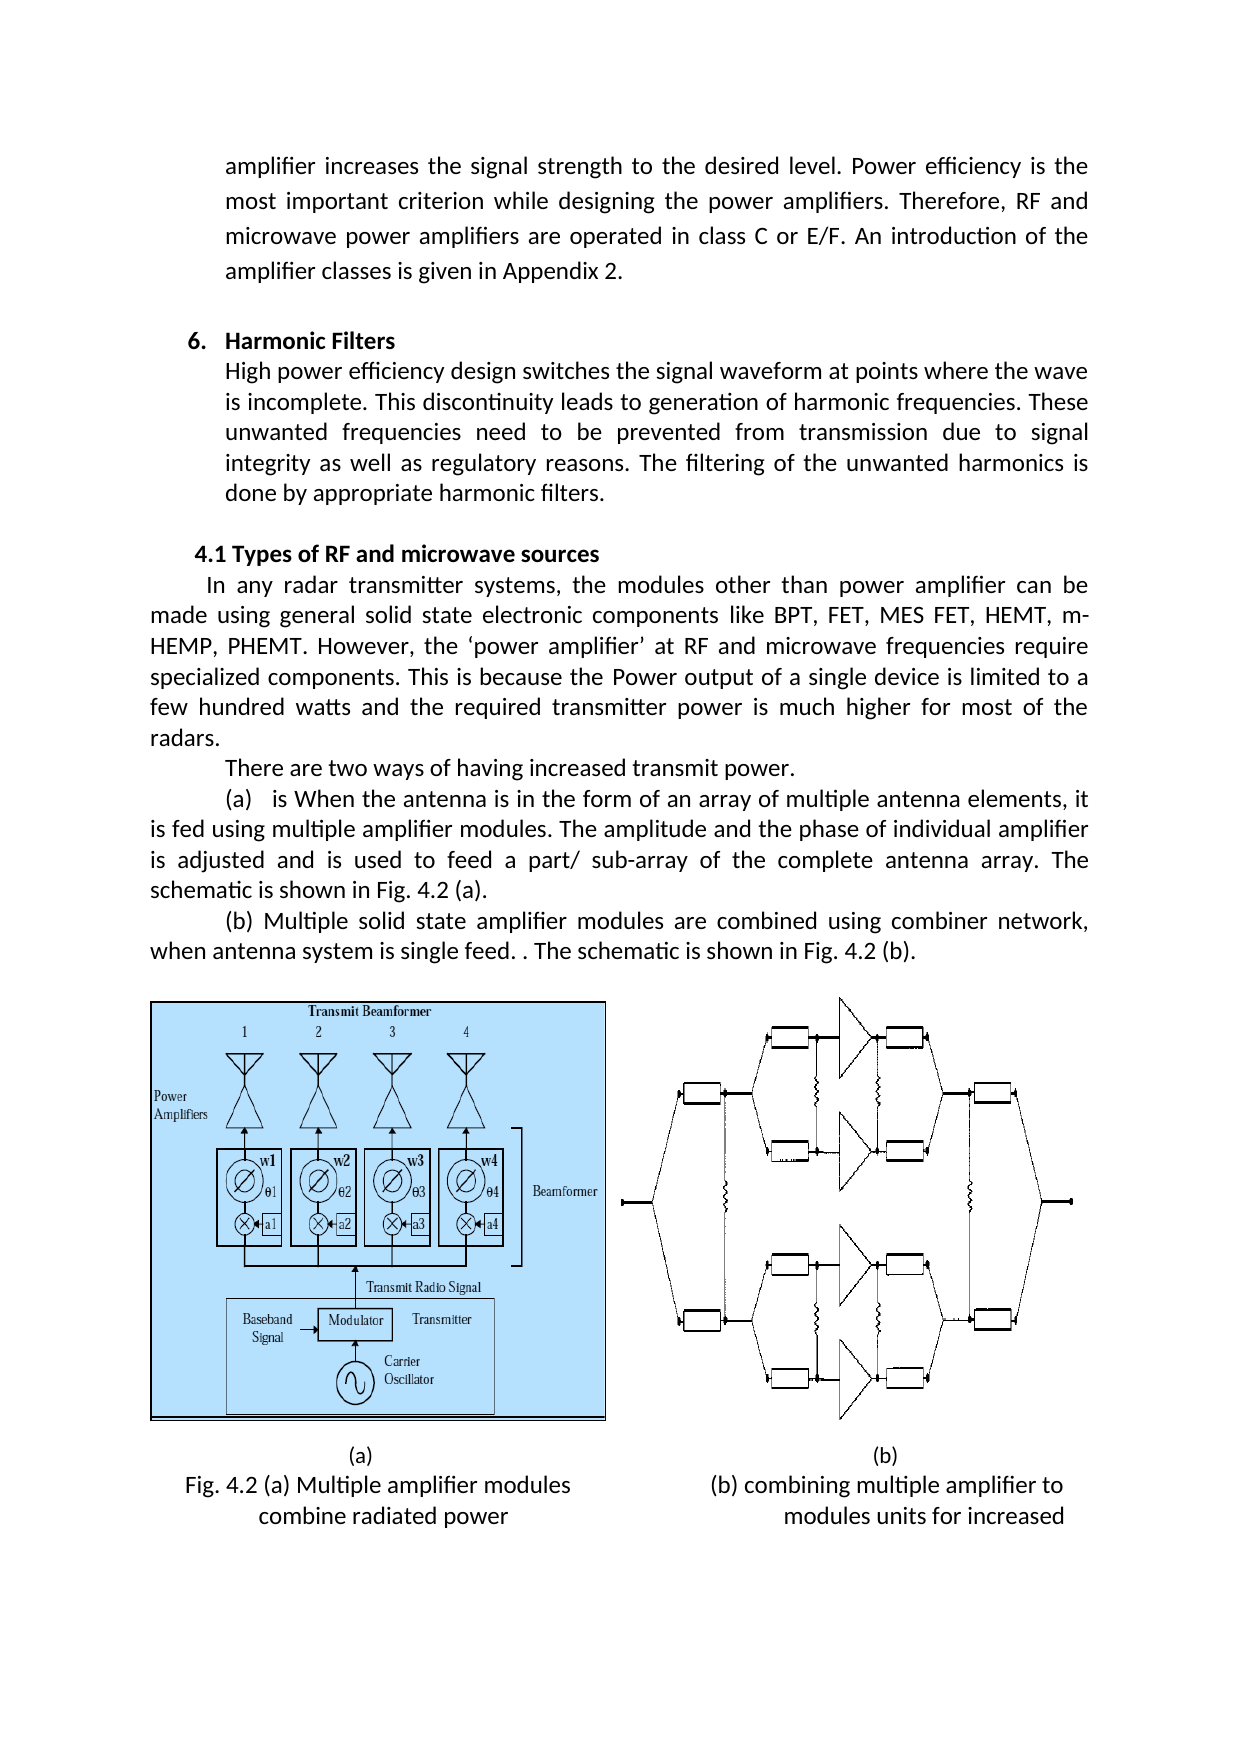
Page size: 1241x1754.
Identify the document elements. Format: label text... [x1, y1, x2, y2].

text In any radar transmitter systems, the modules other than power amplifier can be made using general solid state electronic components like BPT, FET, MES FET, HEMT, m-HEMP, PHEMT. However, the ‘power amplifier’ at RF and microwave frequencies require specialized components. This is because the Power output of a single device is limited to a few hundred watts and the required transmitter power is much higher for most of the radars. [150, 569, 1090, 752]
list High power efficiency design switches the signal waveform at points where the wave is incomplete. This discontinuity leads to generation of harmonic frequencies. These unwanted frequencies need to be prevented from transmission due to signal integrity as well as regulatory reasons. The filtering of the unwanted harmonics is done by appropriate harmonic filters. [225, 356, 1090, 508]
text (a) is When the antenna is in the form of an array of multiple antenna elements, it is fed using multiple amplifier modules. The amplitude and the phase of individual amplifier is adjusted and is used to feed a part/ sub-array of the complete antenna array. The schematic is shown in Fig. 4.2 (a). [150, 783, 1090, 905]
text There are two ways of having increased transmit power. [150, 752, 1090, 783]
text (b) Multiple solid state amplifier modules are combined using combiner network, when antenna system is single feed. . The schematic is shown in Fig. 4.2 (b). [150, 905, 1090, 966]
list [225, 150, 1090, 286]
list Harmonic Filters [187, 325, 1090, 356]
list Types of RF and microwave sources [194, 539, 1090, 569]
